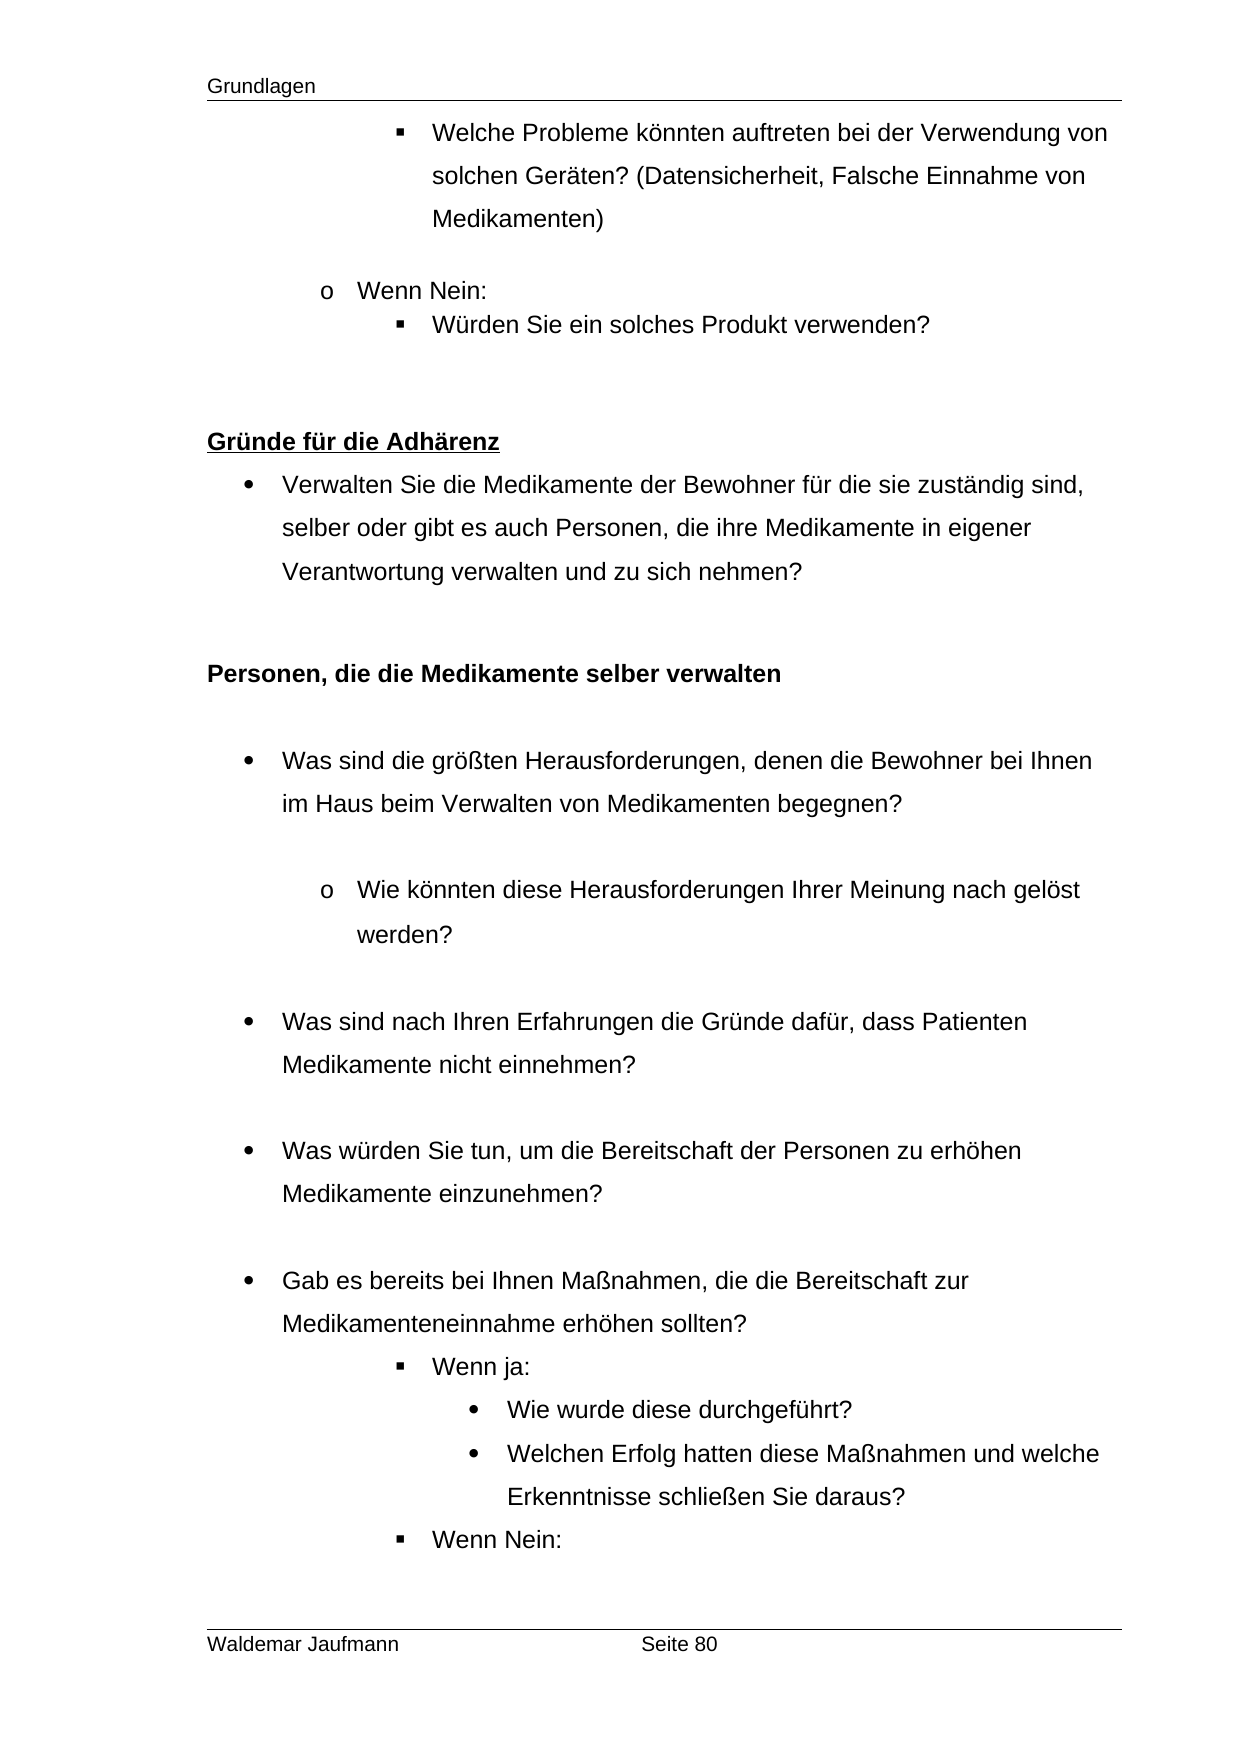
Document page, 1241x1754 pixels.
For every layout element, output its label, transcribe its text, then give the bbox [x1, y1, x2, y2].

list Gab es bereits bei Ihnen Maßnahmen, die die Bereitschaft zur Medikamenteneinnahme erhöhen sollten? [244, 1266, 1122, 1338]
list Würden Sie ein solches Produkt verwenden? [394, 310, 1122, 338]
list Wenn Nein: [319, 276, 1122, 307]
list Wie wurde diese durchgeführt? [469, 1395, 1122, 1424]
list Was sind nach Ihren Erfahrungen die Gründe dafür, dass Patienten Medikamente nicht einnehmen? [244, 1007, 1122, 1079]
text Personen, die die Medikamente selber verwalten [207, 659, 1122, 688]
list Welchen Erfolg hatten diese Maßnahmen und welche Erkenntnisse schließen Sie daraus? [469, 1438, 1122, 1511]
list Verwalten Sie die Medikamente der Bewohner für die sie zuständig sind, selber oder gibt es auch Personen, die ihre Medikamente in eigener Verantwortung verwalten und zu sich nehmen? [244, 470, 1122, 585]
list Wenn ja: [394, 1352, 1122, 1381]
list Welche Probleme könnten auftreten bei der Verwendung von solchen Geräten? (Datensicherheit, Falsche Einnahme von Medikamenten) [394, 118, 1122, 233]
list Was sind die größten Herausforderungen, denen die Bewohner bei Ihnen im Haus beim Verwalten von Medikamenten begegnen? [244, 746, 1122, 818]
list Was würden Sie tun, um die Bereitschaft der Personen zu erhöhen Medikamente einzunehmen? [244, 1136, 1122, 1208]
list Wie könnten diese Herausforderungen Ihrer Meinung nach gelöst werden? [319, 875, 1122, 949]
text Gründe für die Adhärenz [207, 427, 1122, 456]
list Wenn Nein: [394, 1525, 1122, 1554]
